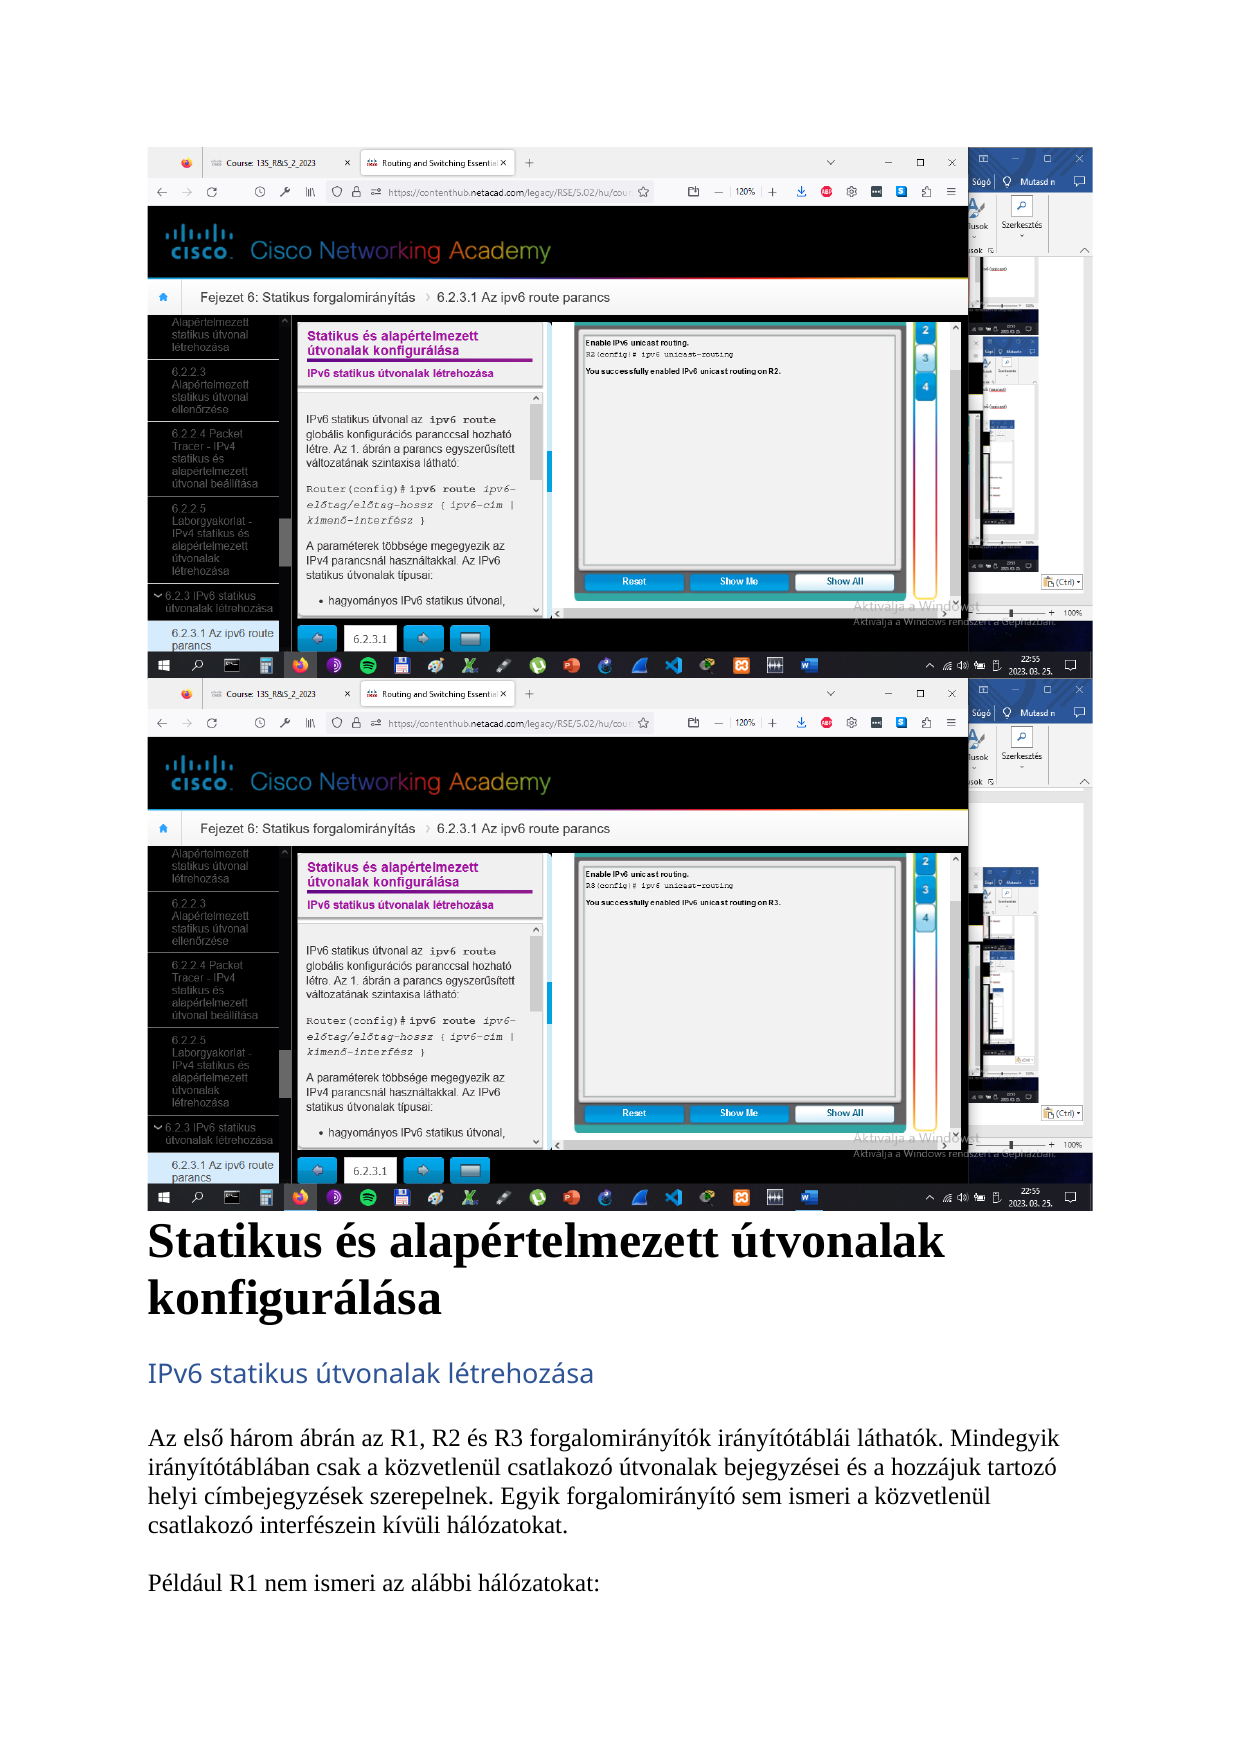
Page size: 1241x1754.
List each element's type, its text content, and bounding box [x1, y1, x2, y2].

subtitle IPv6 statikus útvonalak létrehozása [148, 1354, 1093, 1391]
picture [147, 147, 1093, 1211]
subtitle Statikus és alapértelmezett útvonalak konfigurálása [148, 1211, 1093, 1325]
text Az első három ábrán az R1, R2 és R3 forgalomirányítók irányítótáblái láthatók. Mindegyik irányítótáblában csak a közvetlenül csatlakozó útvonalak bejegyzései és a hozzájuk tartozó helyi címbejegyzések szerepelnek. Egyik forgalomirányító sem ismeri a közvetlenül csatlakozó interfészein kívüli hálózatokat. [148, 1423, 1093, 1538]
text Például R1 nem ismeri az alábbi hálózatokat: [148, 1568, 1093, 1596]
